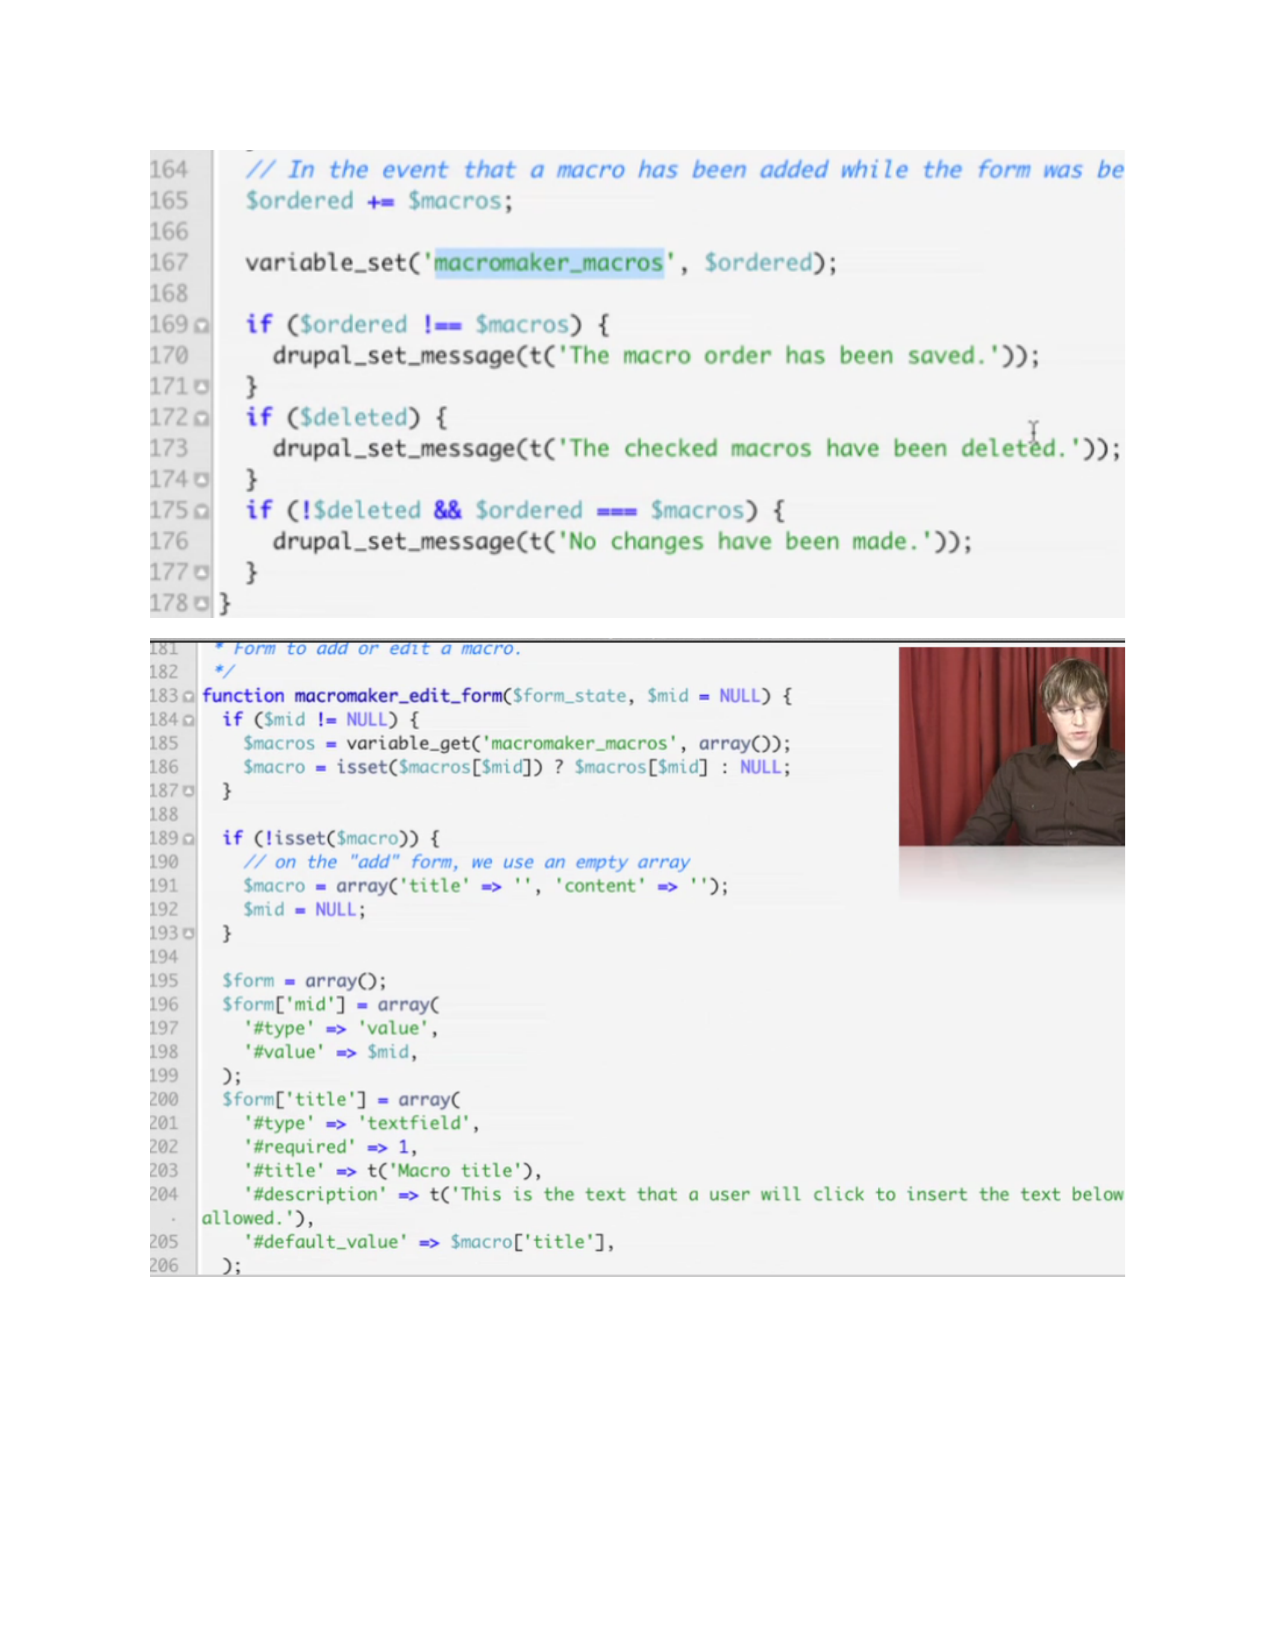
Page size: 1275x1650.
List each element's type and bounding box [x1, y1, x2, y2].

picture [150, 638, 1125, 1277]
picture [150, 150, 1125, 618]
